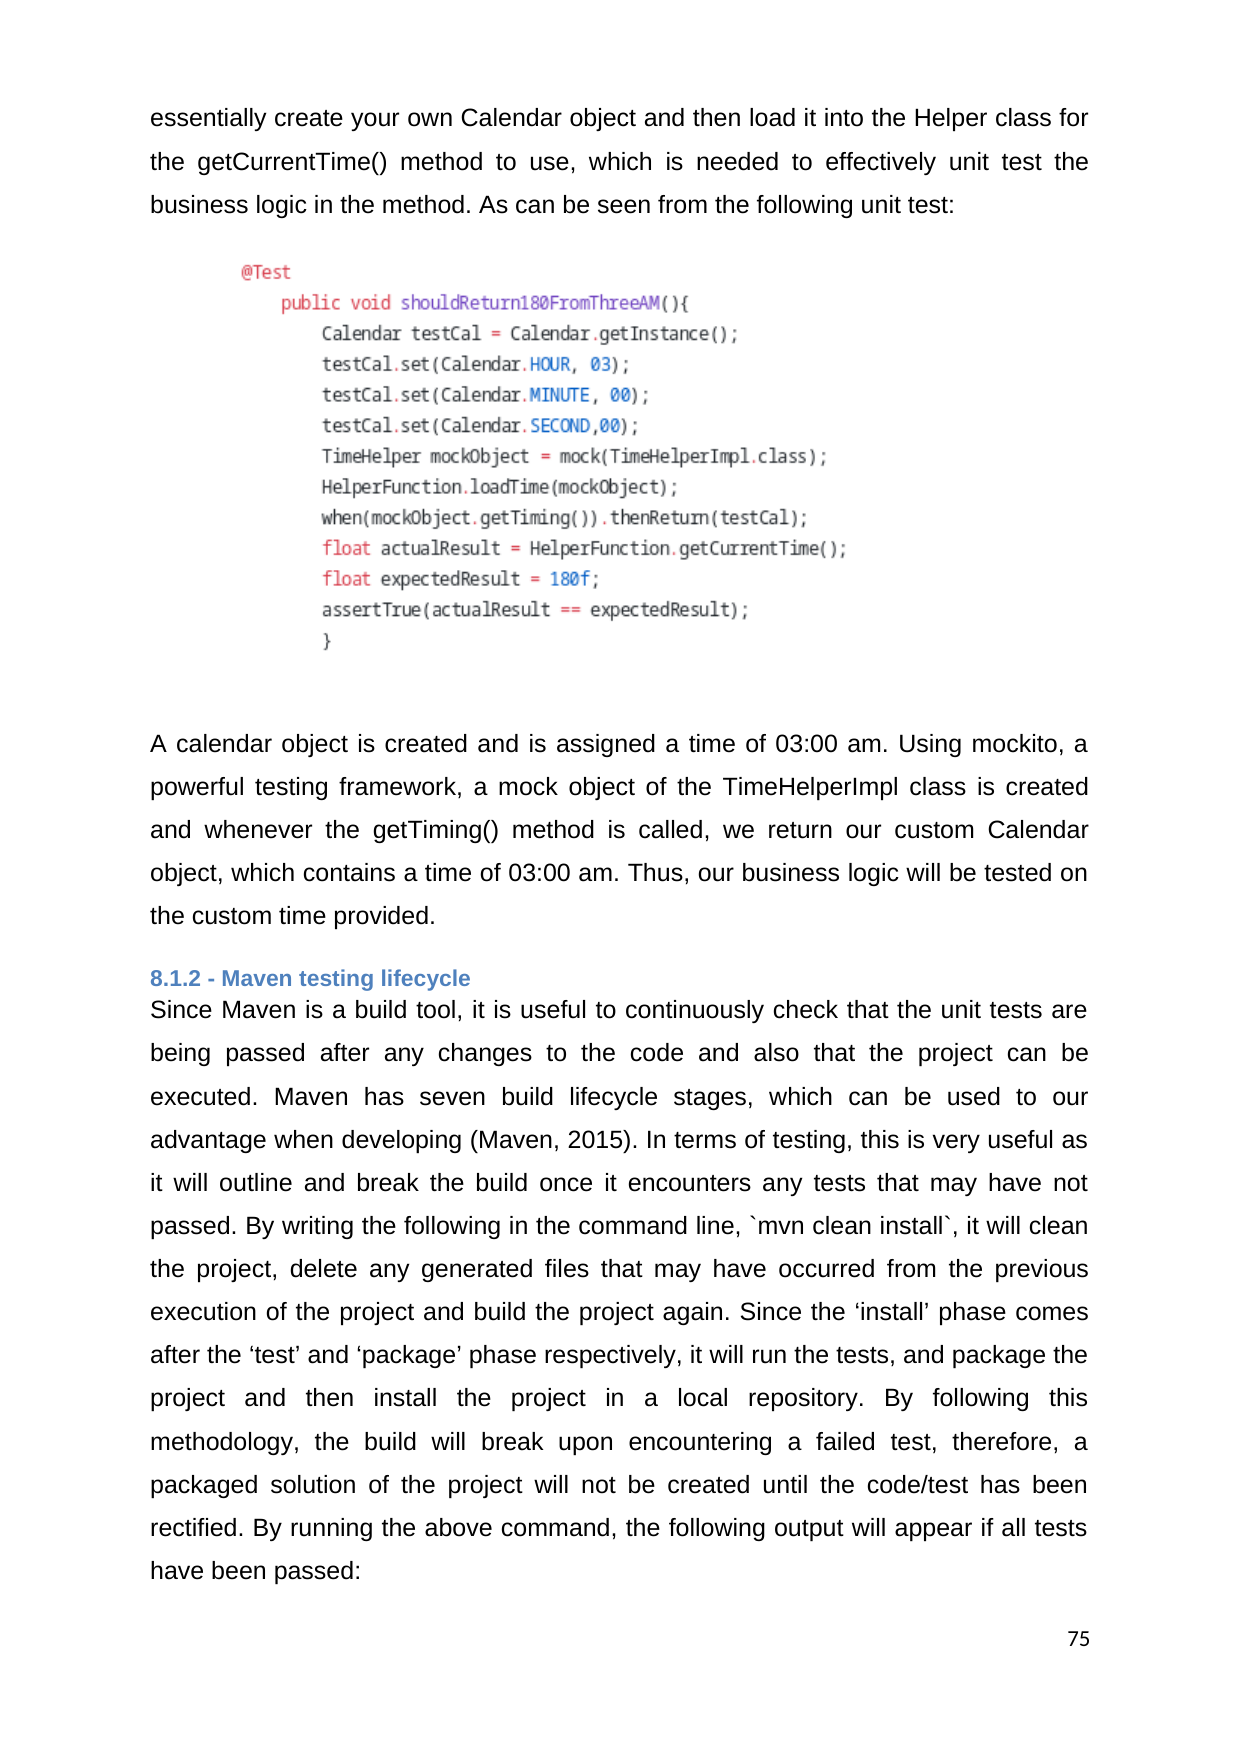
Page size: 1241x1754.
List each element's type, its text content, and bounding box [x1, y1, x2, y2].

text Since Maven is a build tool, it is useful to continuously check that the unit tests are being passed after any changes to the code and also that the project can be executed. Maven has seven build lifecycle stages, which can be used to our advantage when developing (Maven, 2015). In terms of testing, this is very useful as it will outline and break the build once it encounters any tests that may have not passed. By writing the following in the command line, `mvn clean install`, it will clean the project, delete any generated files that may have occurred from the previous execution of the project and build the project again. Since the ‘install’ phase comes after the ‘test’ and ‘package’ phase respectively, it will run the tests, and package the project and then install the project in a local repository. By following this methodology, the build will break upon encountering a failed test, therefore, a packaged solution of the project will not be created until the code/test has been rectified. By running the above command, the following output will appear if all tests have been passed: [150, 995, 1090, 1585]
subtitle 8.1.2 - Maven testing lifecycle [150, 965, 1090, 991]
text A calendar object is created and is assigned a time of 03:00 am. Using mockito, a powerful testing framework, a mock object of the TimeHelperImpl class is created and whenever the getTiming() method is called, we return our custom Calendar object, which contains a time of 03:00 am. Thus, our business logic will be tested on the custom time provided. [150, 729, 1090, 930]
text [150, 103, 1090, 218]
